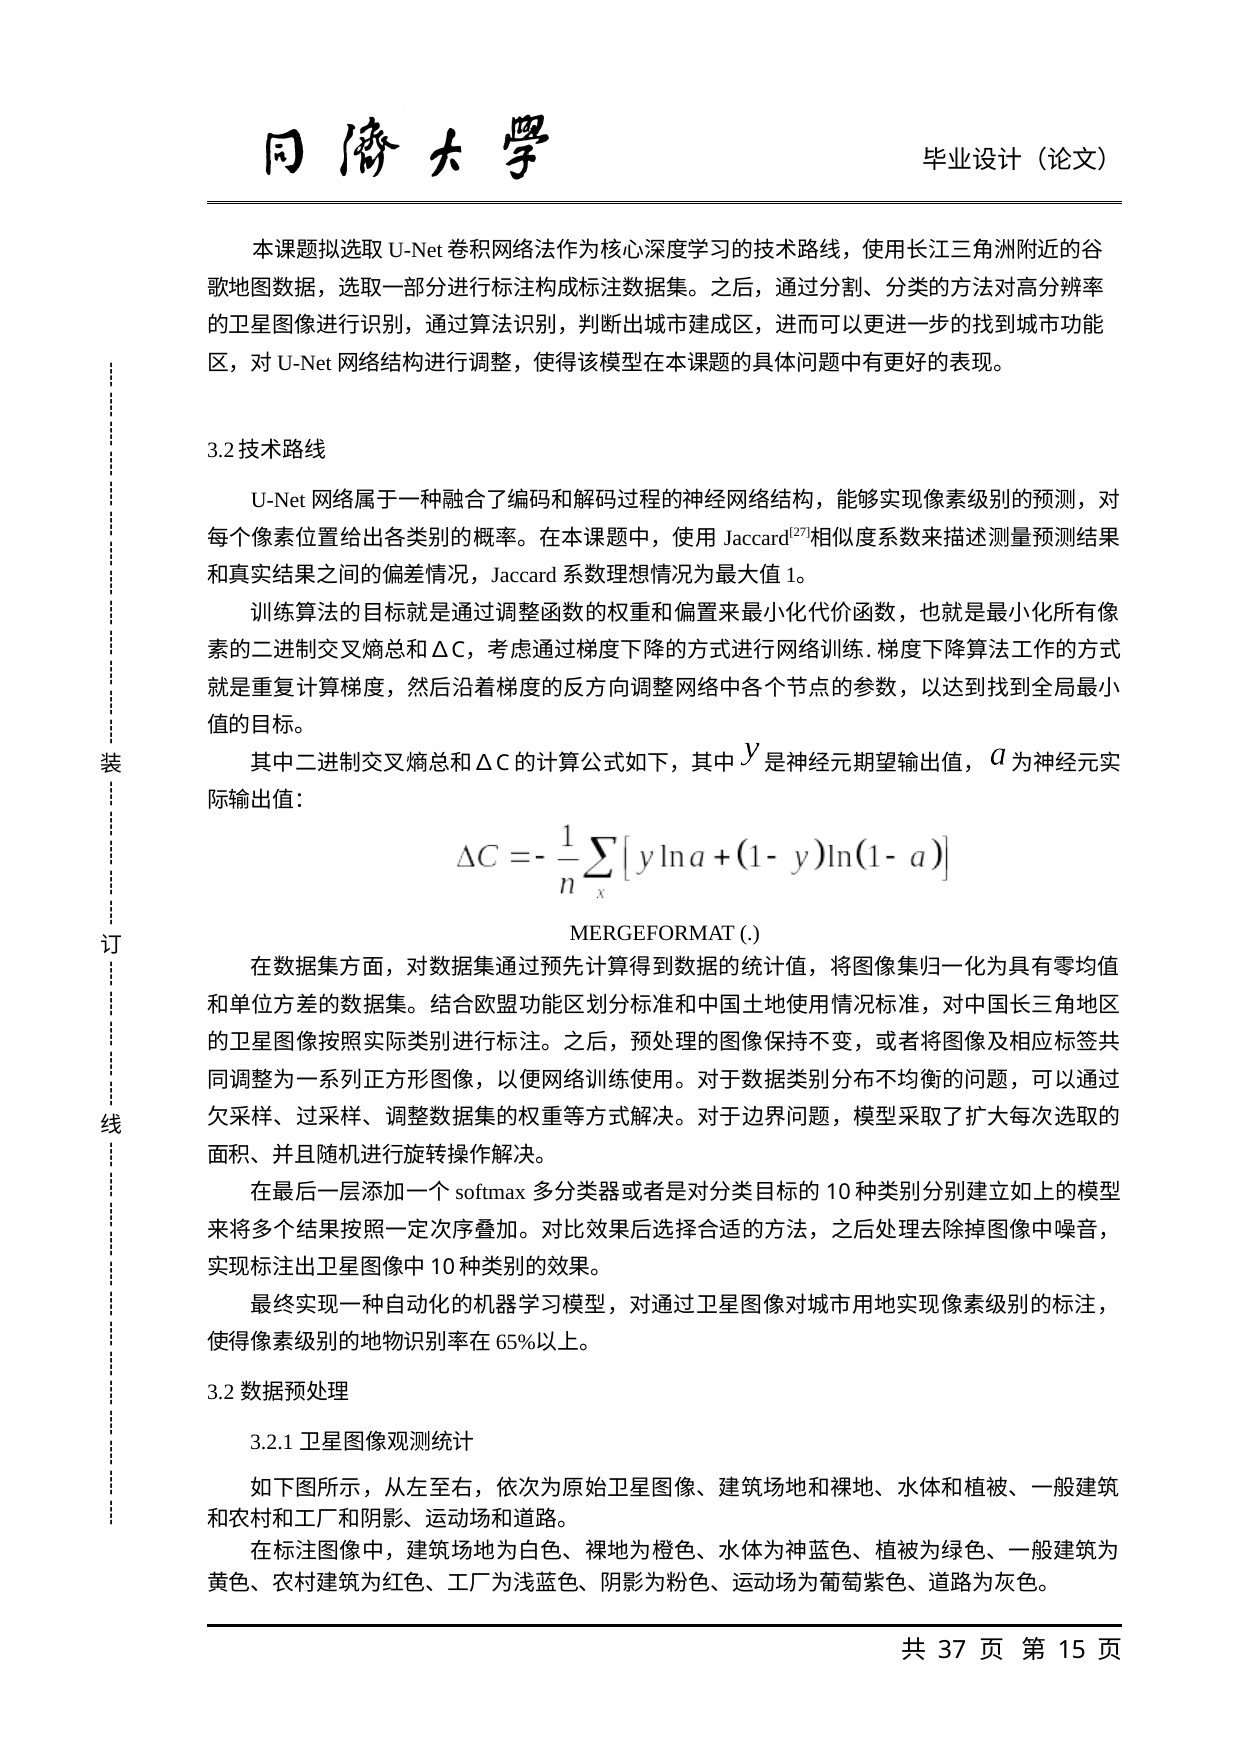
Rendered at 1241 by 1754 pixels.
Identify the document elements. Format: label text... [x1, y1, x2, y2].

picture [244, 106, 567, 185]
text 本课题拟选取U-Net卷积网络法作为核心深度学习的技术路线，使用长江三角洲附近的谷歌地图数据，选取一部分进行标注构成标注数据集。之后，通过分割、分类的方法对高分辨率的卫星图像进行识别，通过算法识别，判断出城市建成区，进而可以更进一步的找到城市功能区，对U-Net 网络结构进行调整，使得该模型在本课题的具体问题中有更好的表现。 [207, 228, 1122, 378]
text 在标注图像中，建筑场地为白色、裸地为橙色、水体为神蓝色、植被为绿色、一般建筑为黄色、农村建筑为红色、工厂为浅蓝色、阴影为粉色、运动场为葡萄紫色、道路为灰色。 [207, 1533, 1122, 1596]
text 最终实现一种自动化的机器学习模型，对通过卫星图像对城市用地实现像素级别的标注，使得像素级别的地物识别率在65%以上。 [207, 1282, 1122, 1357]
text U-Net 网络属于一种融合了编码和解码过程的神经网络结构，能够实现像素级别的预测，对每个像素位置给出各类别的概率。在本课题中，使用Jaccard[27]相似度系数来描述测量预测结果和真实结果之间的偏差情况，Jaccard 系数理想情况为最大值1。 [207, 478, 1122, 590]
text 如下图所示，从左至右，依次为原始卫星图像、建筑场地和裸地、水体和植被、一般建筑和农村和工厂和阴影、运动场和道路。 [207, 1470, 1122, 1533]
subtitle 3.2.1 卫星图像观测统计 [207, 1420, 1122, 1457]
text 在最后一层添加一个softmax 多分类器或者是对分类目标的10种类别分别建立如上的模型来将多个结果按照一定次序叠加。对比效果后选择合适的方法，之后处理去除掉图像中噪音，实现标注出卫星图像中10种类别的效果。 [207, 1170, 1122, 1282]
text 在数据集方面，对数据集通过预先计算得到数据的统计值，将图像集归一化为具有零均值和单位方差的数据集。结合欧盟功能区划分标准和中国土地使用情况标准，对中国长三角地区的卫星图像按照实际类别进行标注。之后，预处理的图像保持不变，或者将图像及相应标签共同调整为一系列正方形图像，以便网络训练使用。对于数据类别分布不均衡的问题，可以通过欠采样、过采样、调整数据集的权重等方式解决。对于边界问题，模型采取了扩大每次选取的面积、并且随机进行旋转操作解决。 [207, 945, 1122, 1170]
subtitle 3.2 数据预处理 [207, 1370, 1122, 1407]
text 其中二进制交叉熵总和∆C的计算公式如下，其中是神经元期望输出值，为神经元实际输出值： [207, 740, 1122, 815]
subtitle 3.2技术路线 [207, 428, 1122, 465]
text 训练算法的目标就是通过调整函数的权重和偏置来最小化代价函数，也就是最小化所有像素的二进制交叉熵总和∆C，考虑通过梯度下降的方式进行网络训练. 梯度下降算法工作的方式就是重复计算梯度，然后沿着梯度的反方向调整网络中各个节点的参数，以达到找到全局最小值的目标。 [207, 590, 1122, 740]
